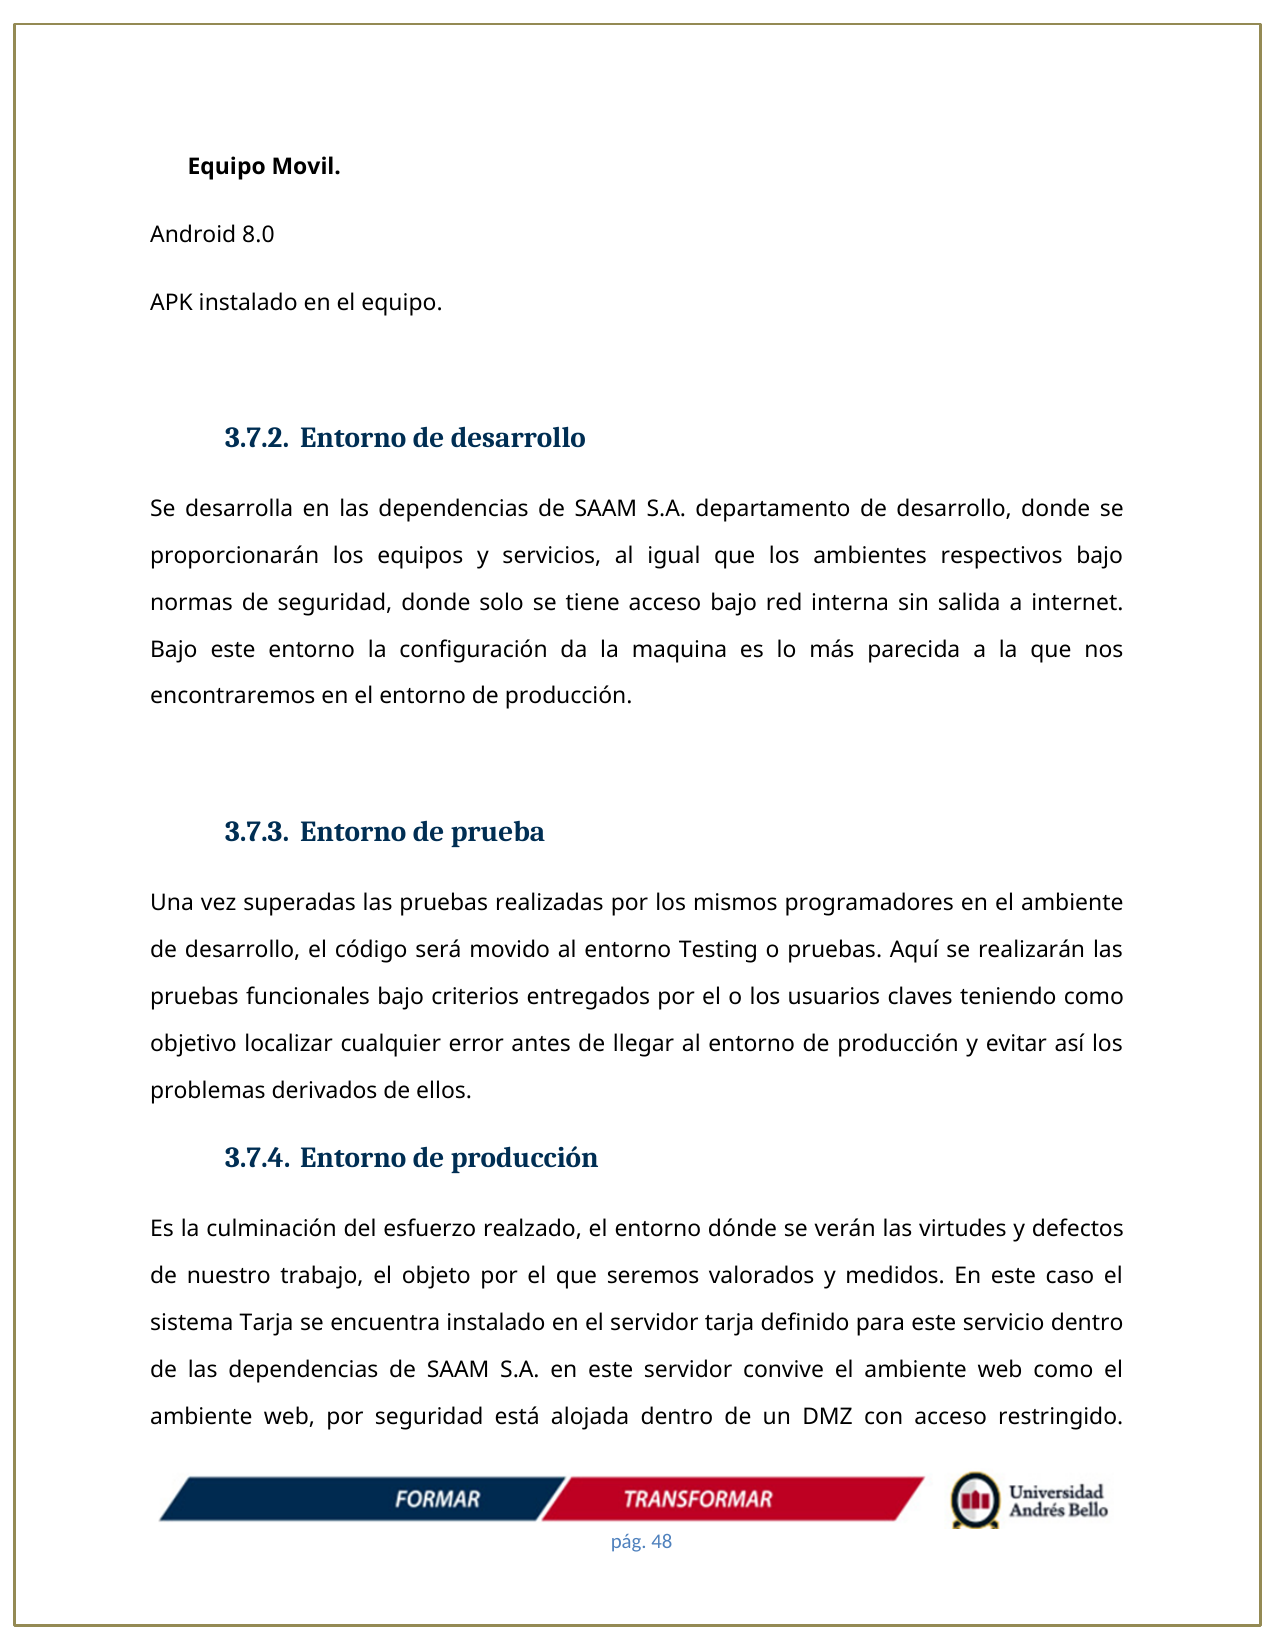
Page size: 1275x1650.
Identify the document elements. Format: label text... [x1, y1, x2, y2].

picture [157, 1468, 1133, 1529]
text Una vez superadas las pruebas realizadas por los mismos programadores en el ambiente de desarrollo, el código será movido al entorno Testing o pruebas. Aquí se realizarán las pruebas funcionales bajo criterios entregados por el o los usuarios claves teniendo como objetivo localizar cualquier error antes de llegar al entorno de producción y evitar así los problemas derivados de ellos. [150, 886, 1125, 1105]
text Se desarrolla en las dependencias de SAAM S.A. departamento de desarrollo, donde se proporcionarán los equipos y servicios, al igual que los ambientes respectivos bajo normas de seguridad, donde solo se tiene acceso bajo red interna sin salida a internet. Bajo este entorno la configuración da la maquina es lo más parecida a la que nos encontraremos en el entorno de producción. [150, 492, 1125, 711]
text Android 8.0 [150, 218, 1125, 249]
subtitle Entorno de producción [225, 1141, 1125, 1175]
text Equipo Movil. [187, 150, 1125, 181]
text APK instalado en el equipo. [150, 285, 1125, 317]
subtitle Entorno de prueba [225, 815, 1125, 848]
subtitle Entorno de desarrollo [225, 421, 1125, 454]
